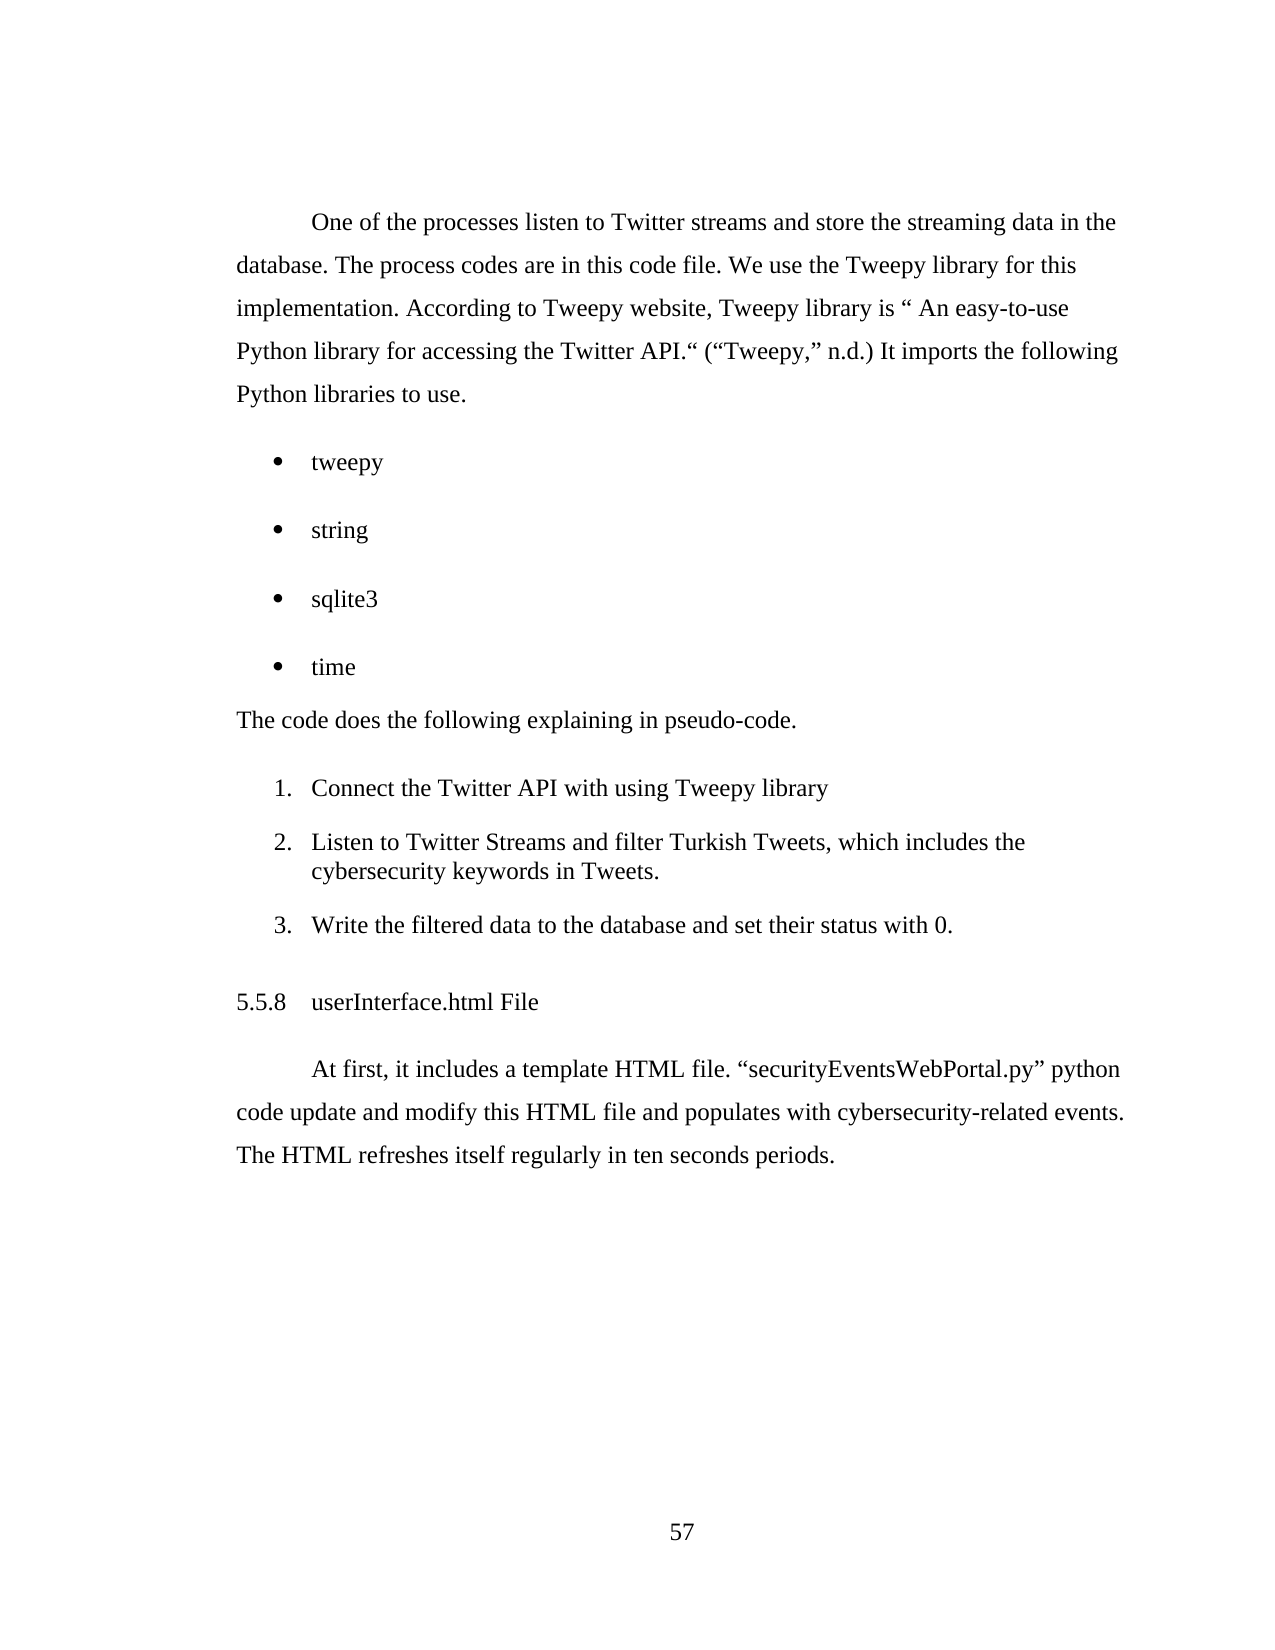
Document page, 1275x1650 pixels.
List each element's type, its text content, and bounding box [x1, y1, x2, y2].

list string [274, 516, 1127, 544]
list Write the filtered data to the database and set their status with 0. [274, 910, 1127, 938]
text The code does the following explaining in pseudo-code. [236, 705, 1127, 734]
text One of the processes listen to Twitter streams and store the streaming data in the database. The process codes are in this code file. We use the Tweepy library for this implementation. According to Tweepy website, Tweepy library is “ An easy-to-use Python library for accessing the Twitter API.“ (“Tweepy,” n.d.) It imports the following Python libraries to use. [236, 207, 1127, 408]
list tweepy [274, 447, 1127, 476]
subtitle userInterface.html File [236, 990, 1127, 1015]
list Listen to Twitter Streams and filter Turkish Tweets, which includes the cybersecurity keywords in Tweets. [274, 827, 1127, 885]
list sqlite3 [274, 584, 1127, 612]
text At first, it includes a template HTML file. “securityEventsWebPortal.py” python code update and modify this HTML file and populates with cybersecurity-related events. The HTML refreshes itself regularly in ten seconds periods. [236, 1054, 1127, 1169]
list time [274, 652, 1127, 681]
list Connect the Twitter API with using Tweepy library [274, 773, 1127, 802]
